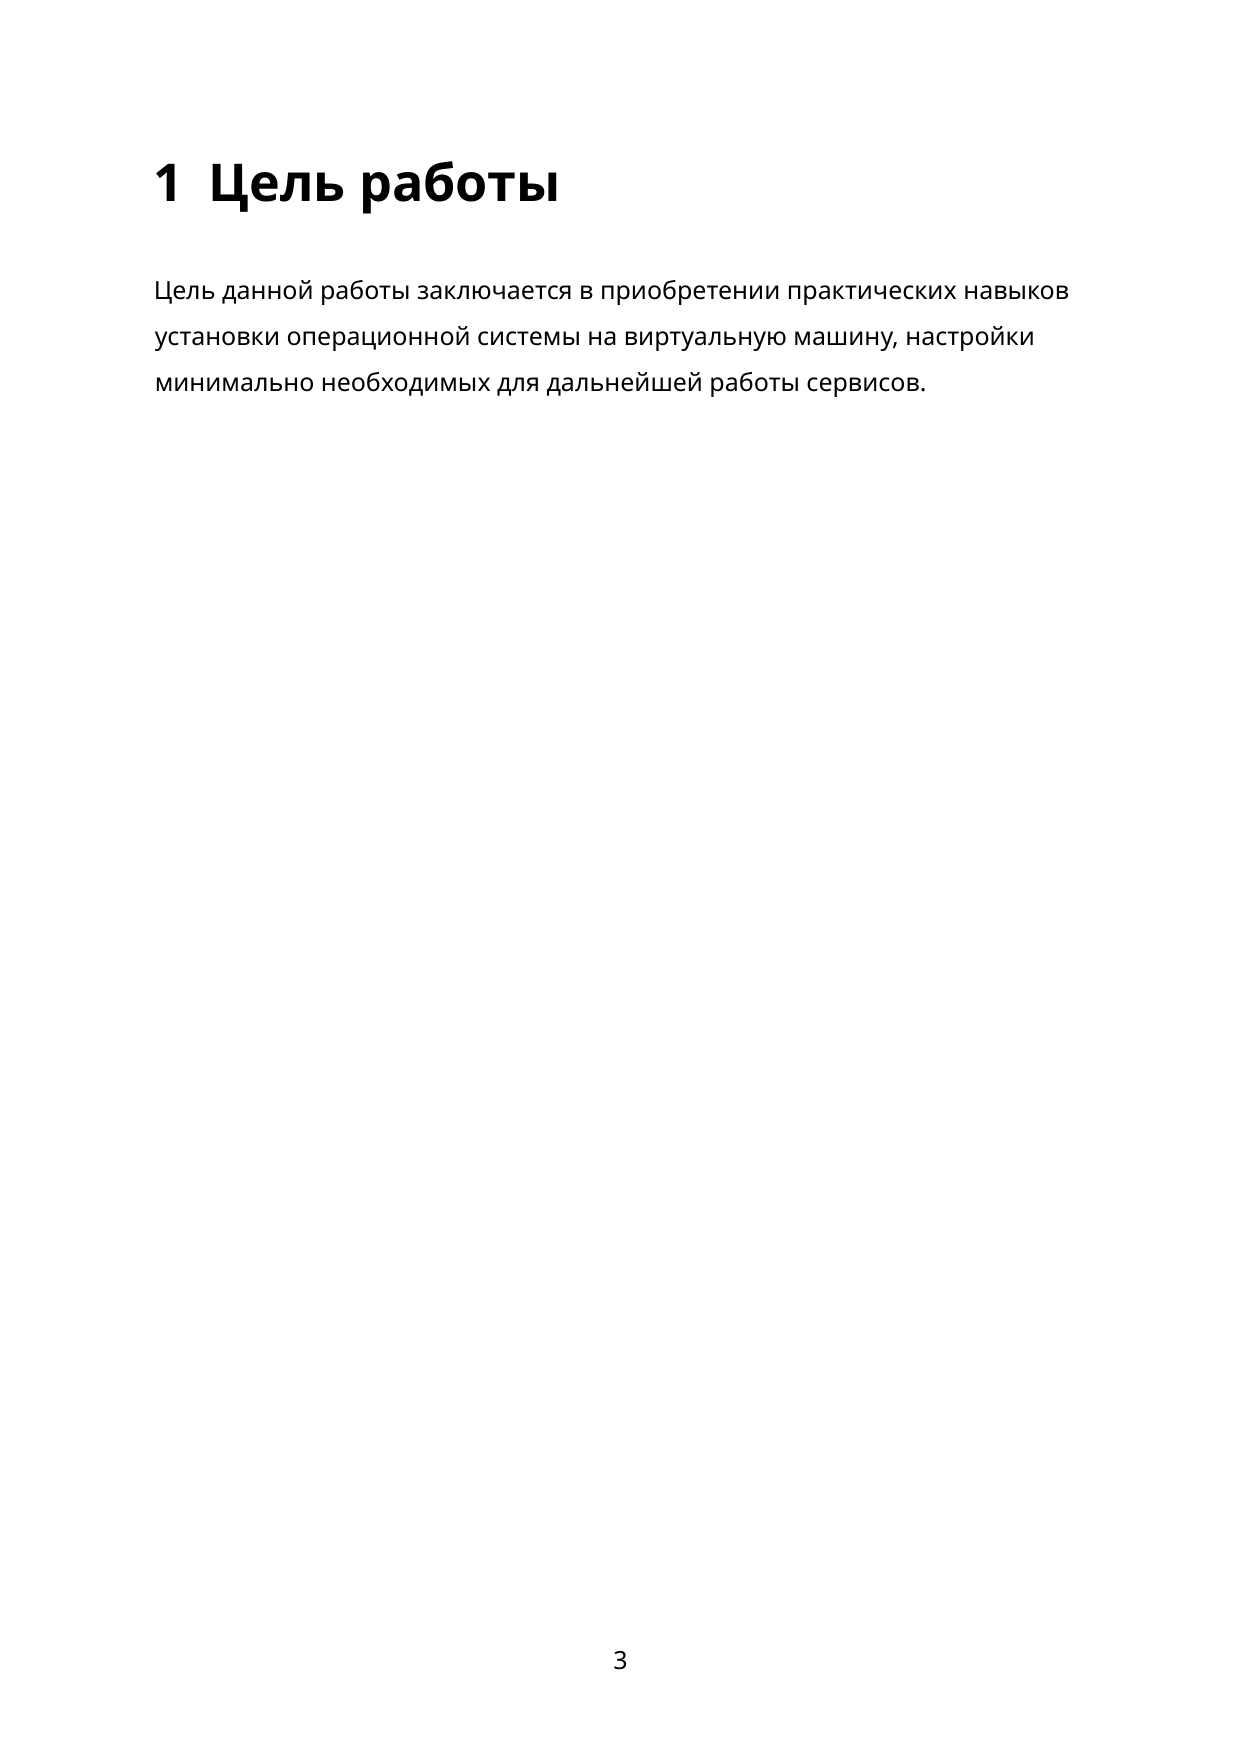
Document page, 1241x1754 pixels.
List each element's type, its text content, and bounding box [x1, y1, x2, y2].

subtitle Цель работы [153, 145, 1091, 216]
text Цель данной работы заключается в приобретении практических навыков установки операционной системы на виртуальную машину, настройки минимально необходимых для дальнейшей работы сервисов. [153, 273, 1092, 399]
